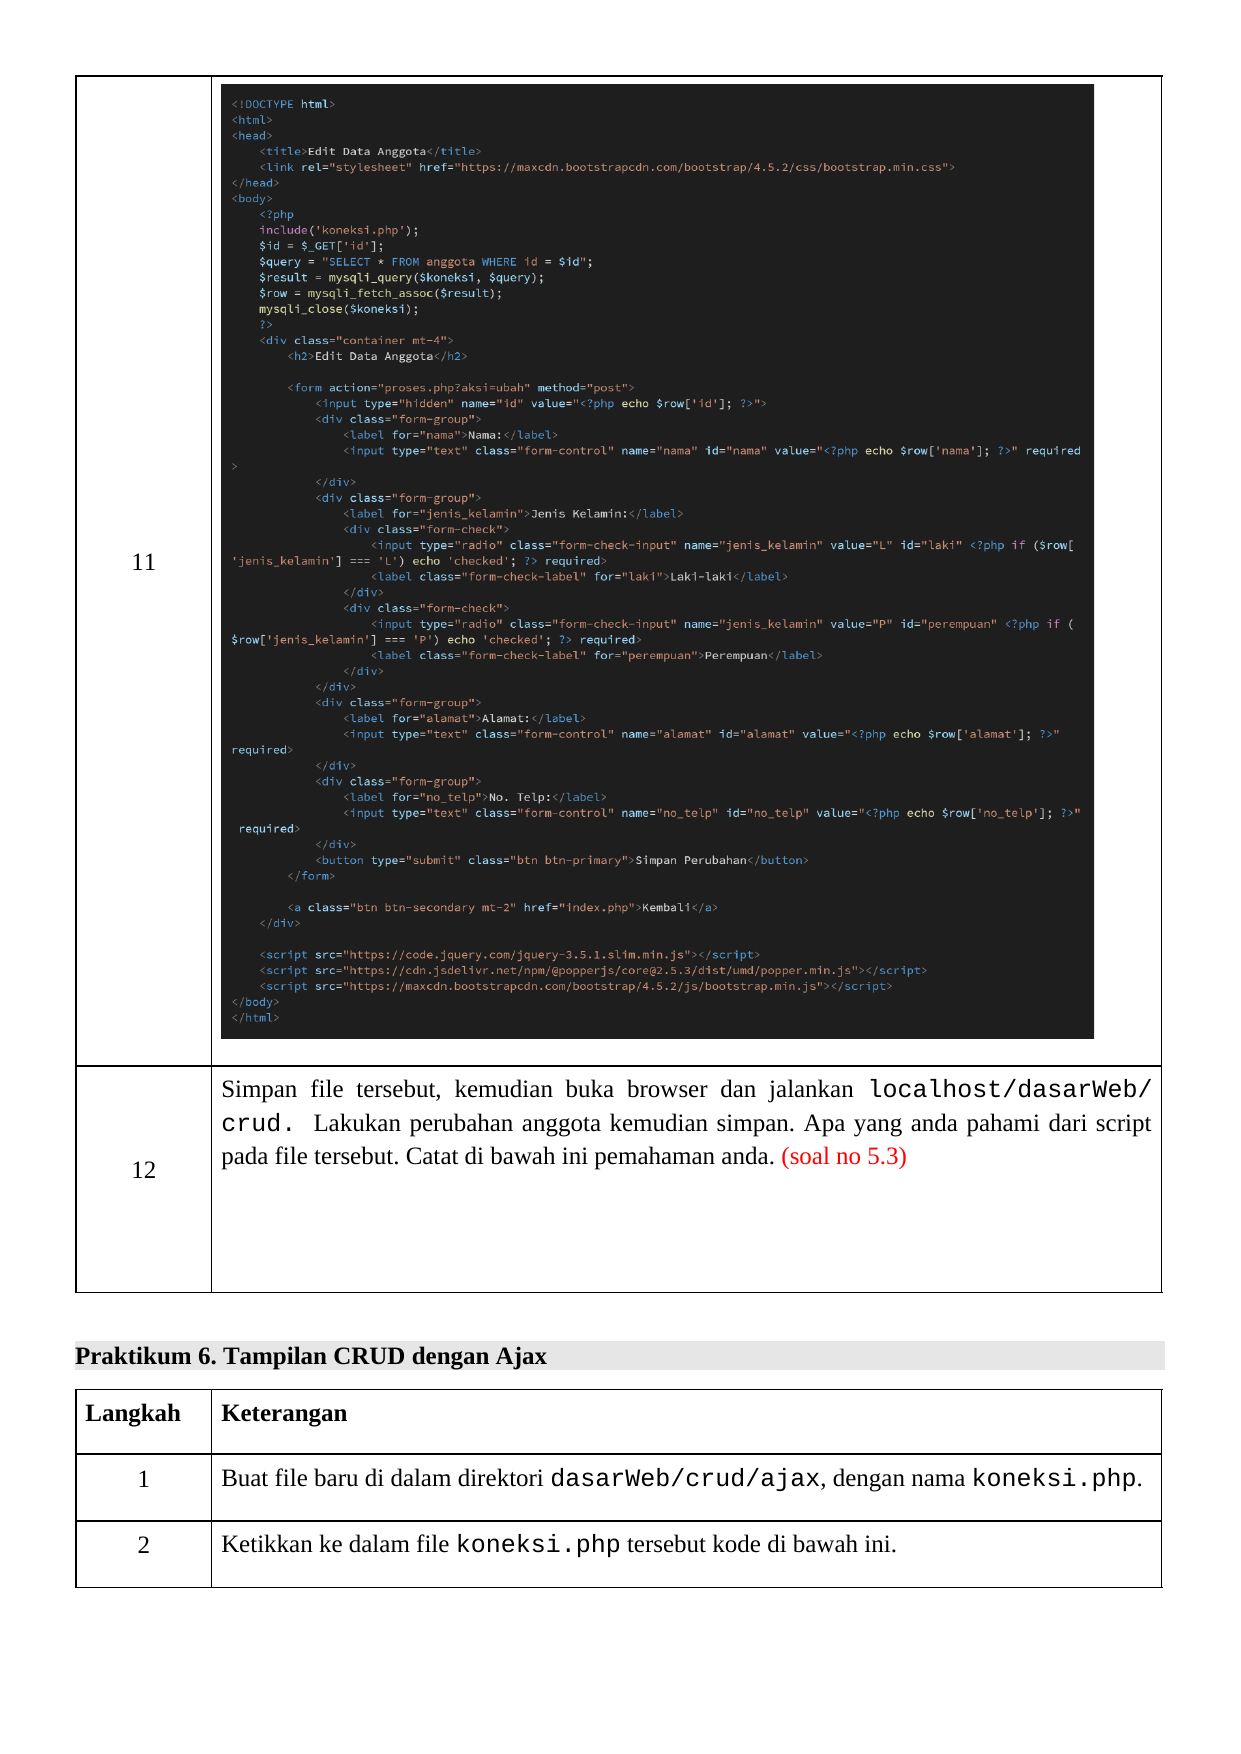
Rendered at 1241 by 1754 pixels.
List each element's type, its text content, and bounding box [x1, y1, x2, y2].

table_cell Simpan file tersebut, kemudian buka browser dan jalankan localhost/dasarWeb/ crud. Lakukan perubahan anggota kemudian simpan. Apa yang anda pahami dari script pada file tersebut. Catat di bawah ini pemahaman anda. (soal no 5.3) [212, 1067, 1161, 1292]
table_cell 1 [77, 1455, 211, 1520]
text Praktikum 6. Tampilan CRUD dengan Ajax [75, 1341, 1165, 1370]
table_cell Ketikkan ke dalam file koneksi.php tersebut kode di bawah ini. [212, 1522, 1161, 1587]
table_cell 12 [77, 1067, 211, 1292]
table_cell [212, 77, 1161, 1065]
table_header Langkah [77, 1390, 211, 1453]
table_header Keterangan [212, 1390, 1161, 1453]
picture [221, 84, 1095, 1039]
table_cell 2 [77, 1522, 211, 1587]
table_cell 11 [77, 77, 211, 1065]
table_cell Buat file baru di dalam direktori dasarWeb/crud/ajax, dengan nama koneksi.php. [212, 1455, 1161, 1520]
